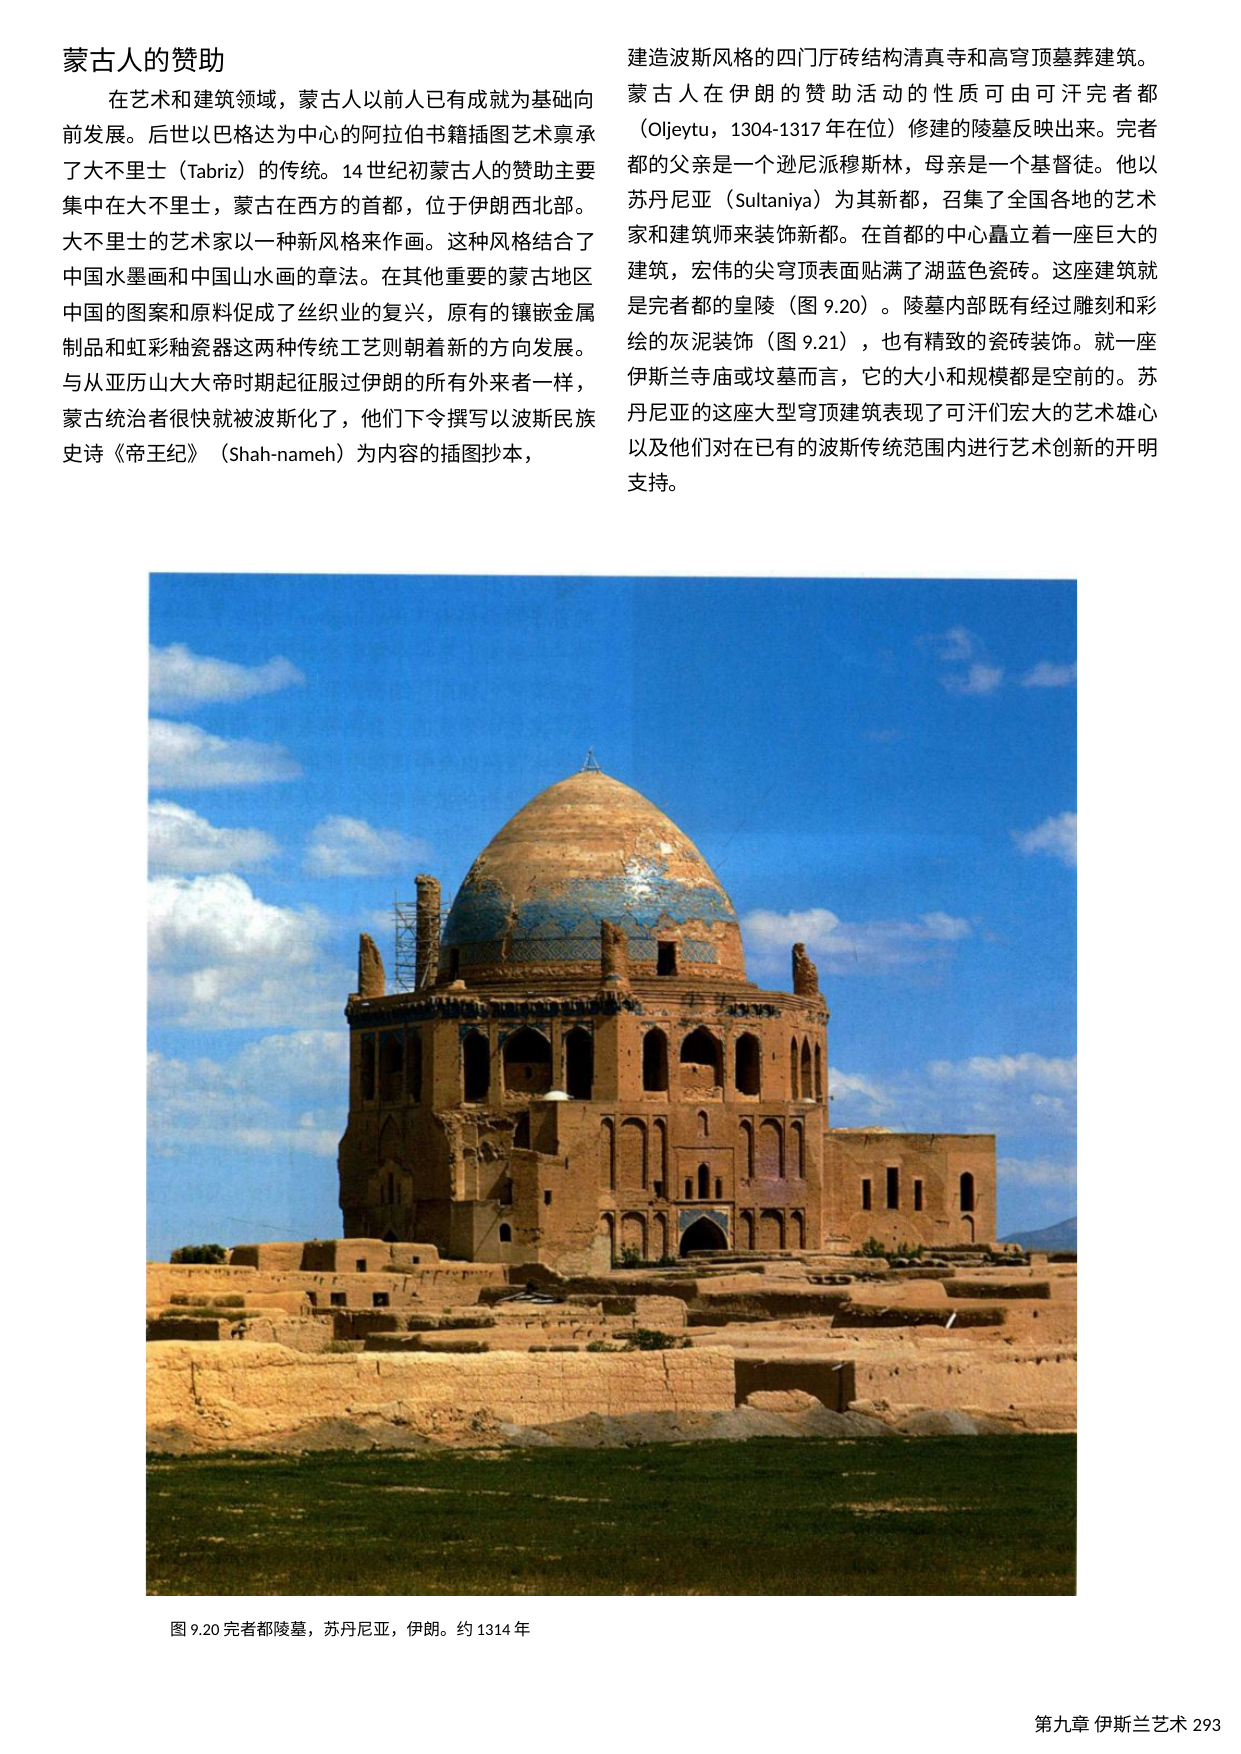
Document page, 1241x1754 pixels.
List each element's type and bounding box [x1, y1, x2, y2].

picture [145, 570, 1078, 1596]
